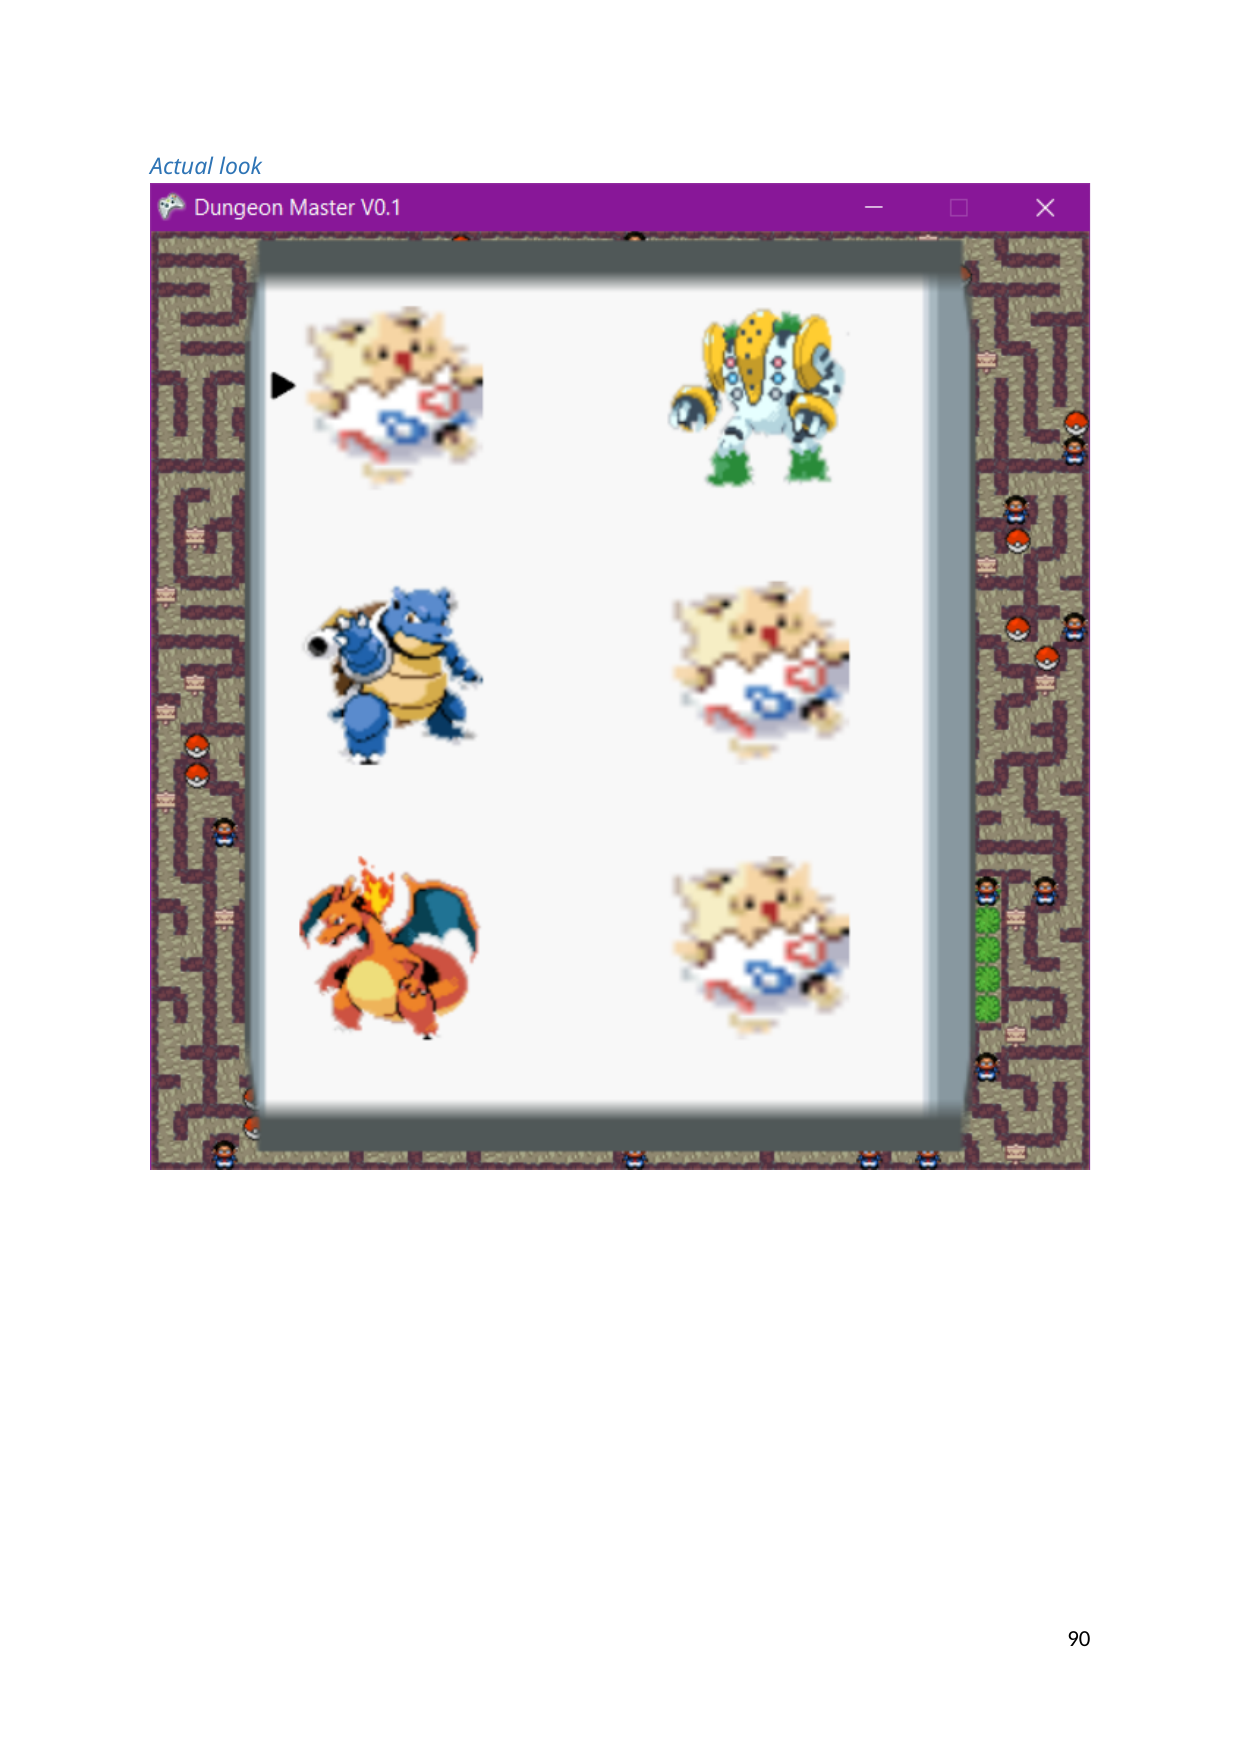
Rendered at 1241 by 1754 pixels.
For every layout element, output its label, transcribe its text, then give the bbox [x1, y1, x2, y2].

picture [150, 183, 1091, 1170]
subtitle Actual look [150, 150, 1090, 181]
